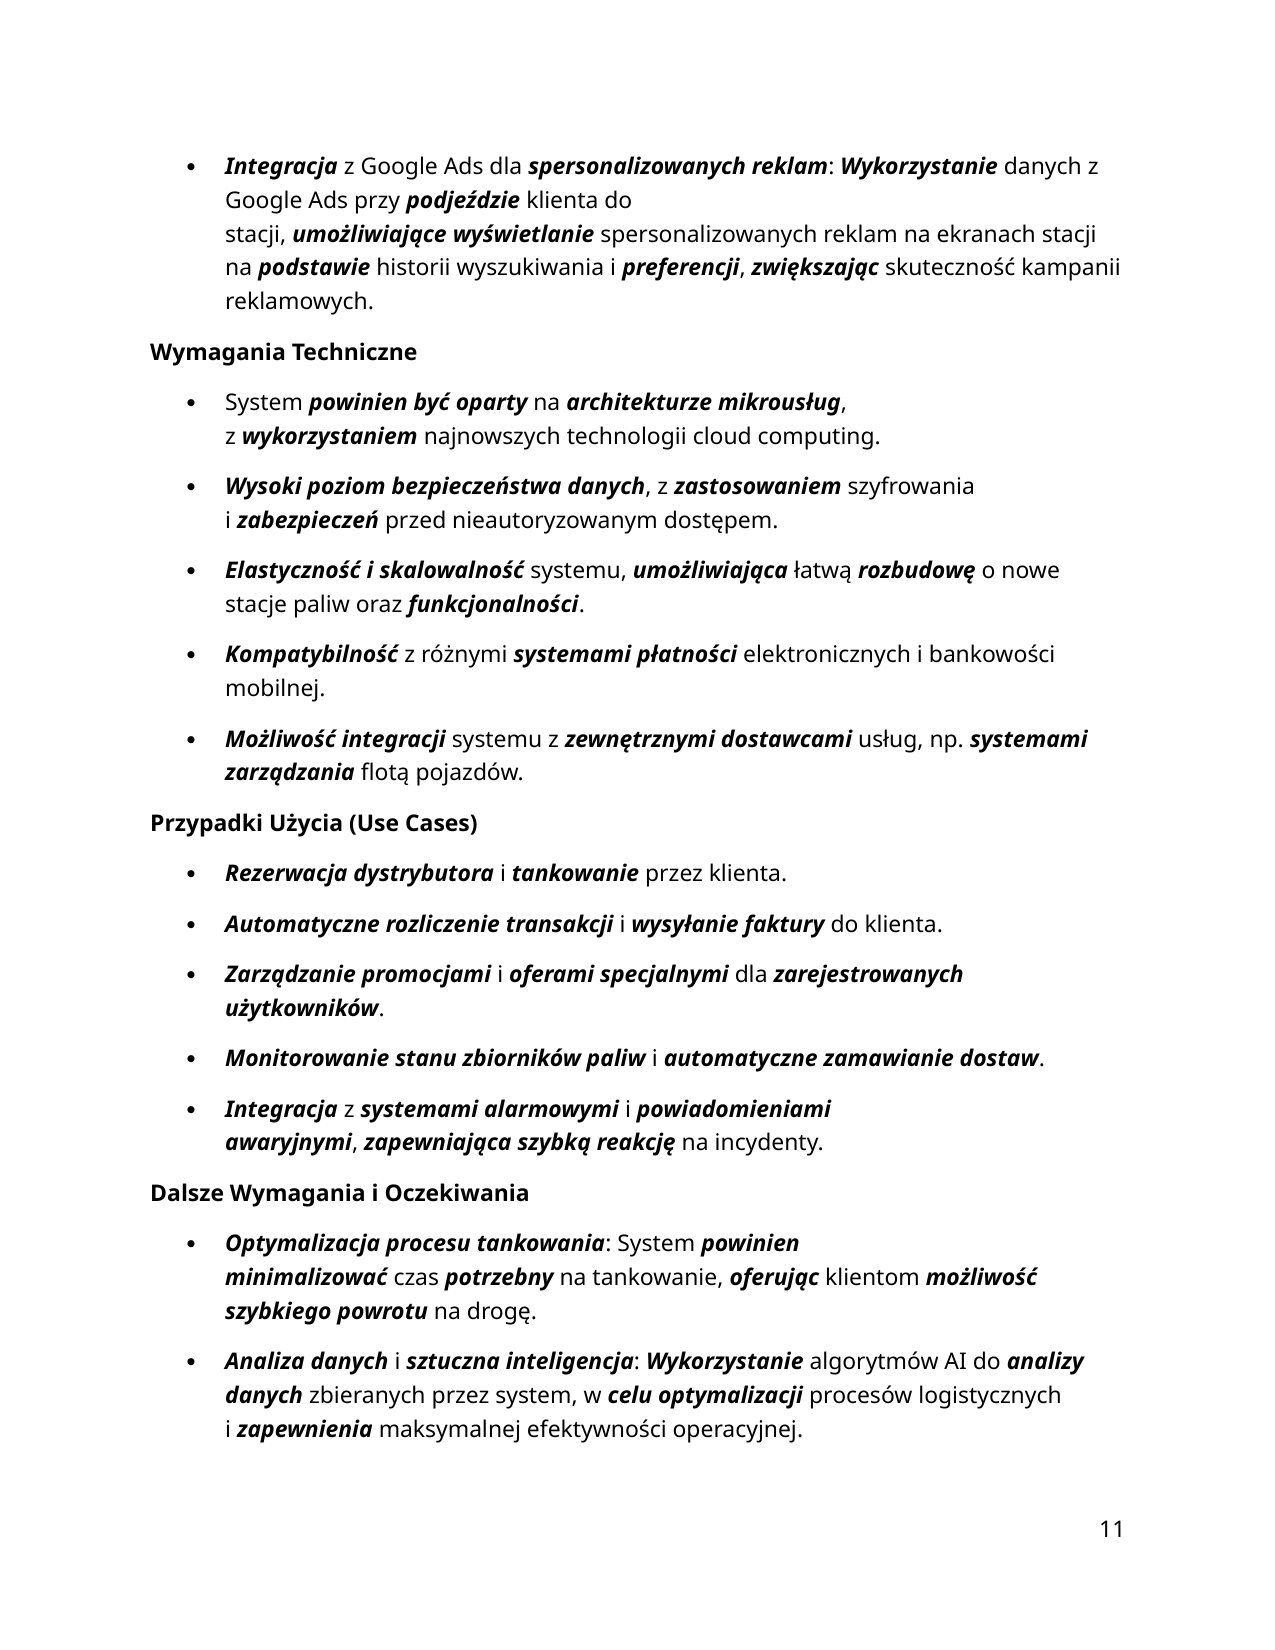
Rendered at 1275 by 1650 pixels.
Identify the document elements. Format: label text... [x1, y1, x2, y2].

text Przypadki Użycia (Use Cases) [150, 807, 1125, 838]
list Kompatybilność z różnymi systemami płatności elektronicznych i bankowości mobilnej. [187, 638, 1125, 703]
list Elastyczność i skalowalność systemu, umożliwiająca łatwą rozbudowę o nowe stacje paliw oraz funkcjonalności. [187, 554, 1125, 619]
list Analiza danych i sztuczna inteligencja: Wykorzystanie algorytmów AI do analizy danych zbieranych przez system, w celu optymalizacji procesów logistycznych i zapewnienia maksymalnej efektywności operacyjnej. [187, 1345, 1125, 1444]
list Rezerwacja dystrybutora i tankowanie przez klienta. [187, 857, 1125, 888]
list Automatyczne rozliczenie transakcji i wysyłanie faktury do klienta. [187, 907, 1125, 939]
list Optymalizacja procesu tankowania: System powinien minimalizować czas potrzebny na tankowanie, oferując klientom możliwość szybkiego powrotu na drogę. [187, 1227, 1125, 1326]
list Integracja z Google Ads dla spersonalizowanych reklam: Wykorzystanie danych z Google Ads przy podjeździe klienta do stacji, umożliwiające wyświetlanie spersonalizowanych reklam na ekranach stacji na podstawie historii wyszukiwania i preferencji, zwiększając skuteczność kampanii reklamowych. [187, 150, 1125, 316]
list System powinien być oparty na architekturze mikrousług, z wykorzystaniem najnowszych technologii cloud computing. [187, 386, 1125, 451]
list Integracja z systemami alarmowymi i powiadomieniami awaryjnymi, zapewniająca szybką reakcję na incydenty. [187, 1092, 1125, 1157]
list Monitorowanie stanu zbiorników paliw i automatyczne zamawianie dostaw. [187, 1042, 1125, 1073]
list Wysoki poziom bezpieczeństwa danych, z zastosowaniem szyfrowania i zabezpieczeń przed nieautoryzowanym dostępem. [187, 470, 1125, 535]
text Wymagania Techniczne [150, 335, 1125, 367]
list Możliwość integracji systemu z zewnętrznymi dostawcami usług, np. systemami zarządzania flotą pojazdów. [187, 722, 1125, 787]
text Dalsze Wymagania i Oczekiwania [150, 1177, 1125, 1208]
list Zarządzanie promocjami i oferami specjalnymi dla zarejestrowanych użytkowników. [187, 958, 1125, 1023]
